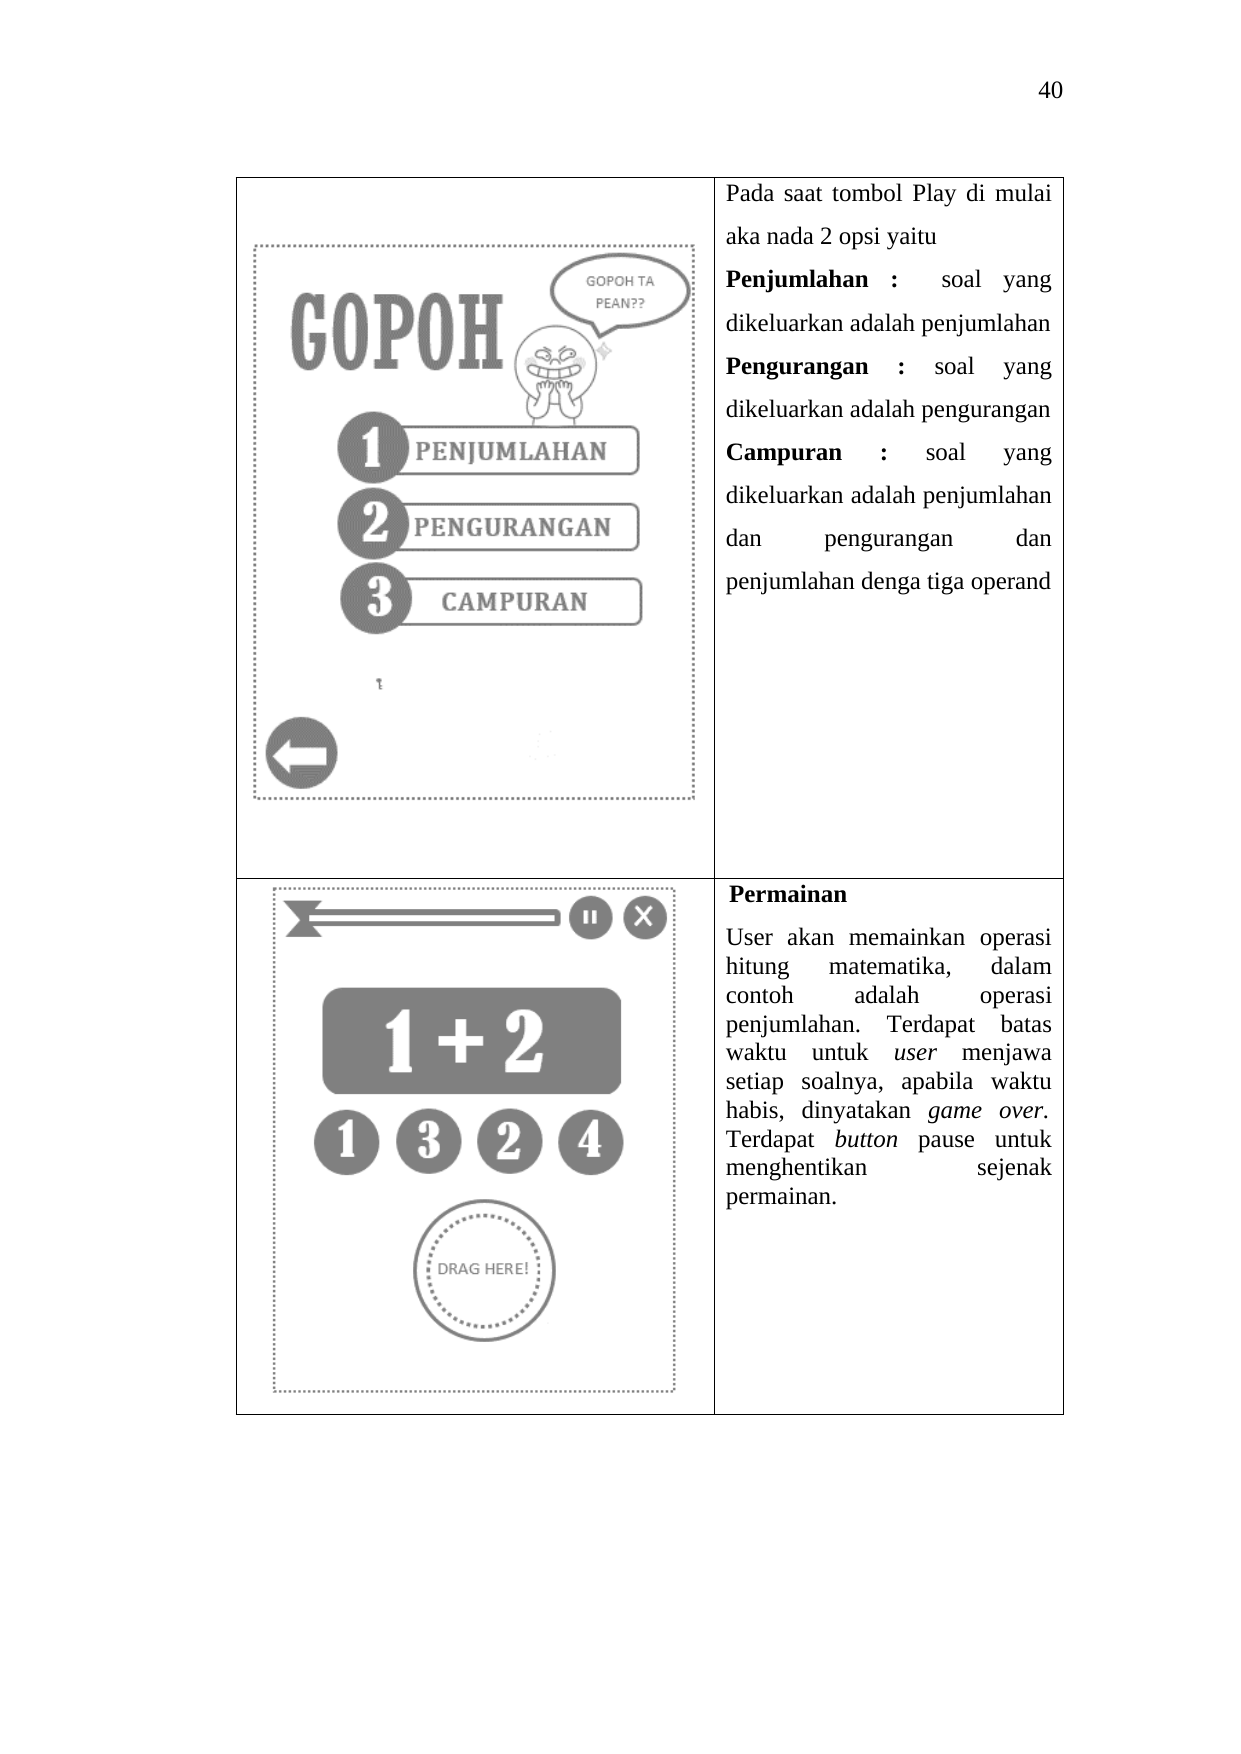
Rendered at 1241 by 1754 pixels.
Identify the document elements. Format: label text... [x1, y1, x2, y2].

picture [267, 879, 684, 1400]
table_cell [237, 879, 714, 1414]
table_cell Pada saat tombol Play di mulai aka nada 2 opsi yaitu Penjumlahan : soal yang dikeluarkan adalah penjumlahan Pengurangan : soal yang dikeluarkan adalah pengurangan Campuran : soal yang dikeluarkan adalah penjumlahan dan pengurangan dan penjumlahan denga tiga operand [715, 178, 1063, 878]
table_cell Permainan User akan memainkan operasi hitung matematika, dalam contoh adalah operasi penjumlahan. Terdapat batas waktu untuk user menjawa setiap soalnya, apabila waktu habis, dinyatakan game over. Terdapat button pause untuk menghentikan sejenak permainan. [715, 879, 1063, 1414]
picture [248, 235, 706, 807]
table_cell [237, 178, 714, 878]
